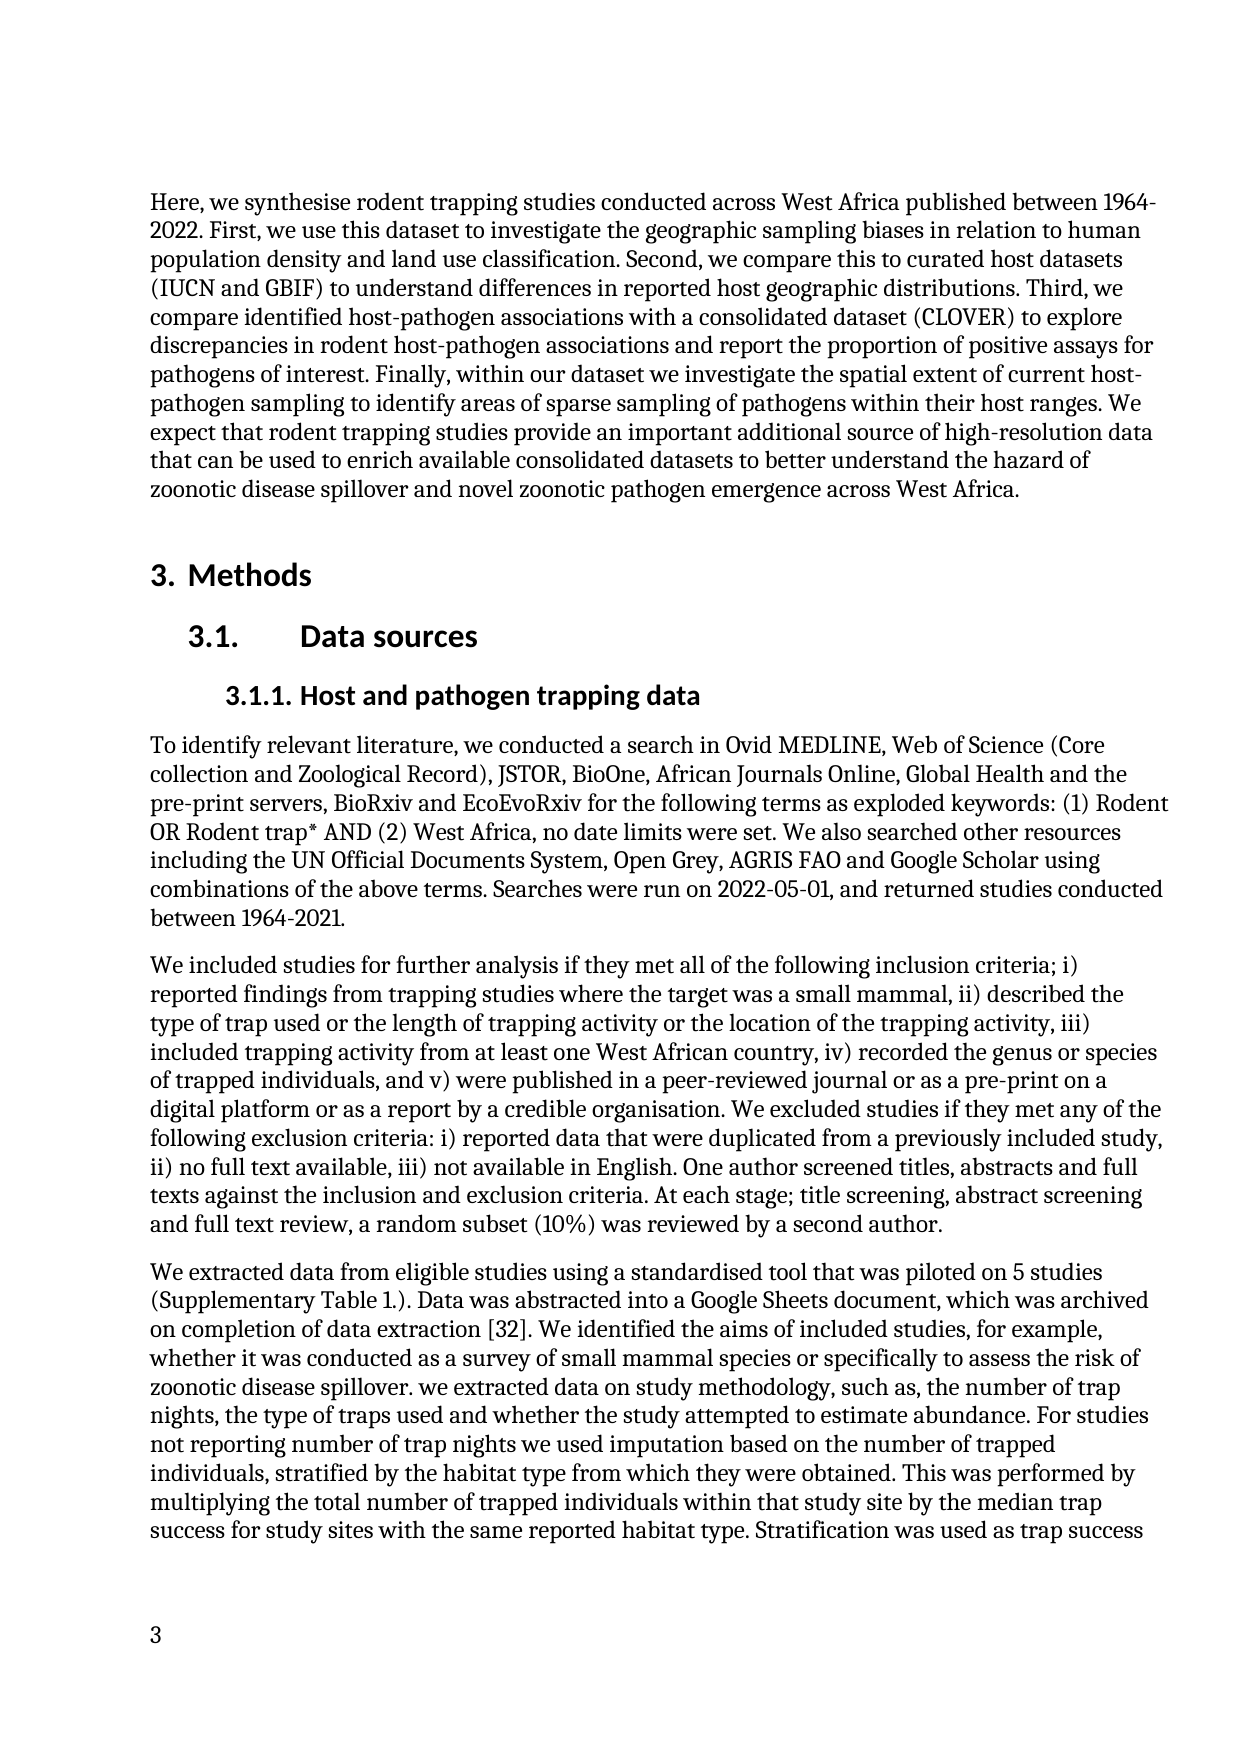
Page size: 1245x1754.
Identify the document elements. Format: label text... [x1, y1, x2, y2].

subtitle Methods [150, 554, 1170, 594]
text We included studies for further analysis if they met all of the following inclusion criteria; i) reported findings from trapping studies where the target was a small mammal, ii) described the type of trap used or the length of trapping activity or the location of the trapping activity, iii) included trapping activity from at least one West African country, iv) recorded the genus or species of trapped individuals, and v) were published in a peer-reviewed journal or as a pre-print on a digital platform or as a report by a credible organisation. We excluded studies if they met any of the following exclusion criteria: i) reported data that were duplicated from a previously included study, ii) no full text available, iii) not available in English. One author screened titles, abstracts and full texts against the inclusion and exclusion criteria. At each stage; title screening, abstract screening and full text review, a random subset (10%) was reviewed by a second author. [150, 951, 1170, 1239]
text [150, 1257, 1170, 1545]
text Here, we synthesise rodent trapping studies conducted across West Africa published between 1964-2022. First, we use this dataset to investigate the geographic sampling biases in relation to human population density and land use classification. Second, we compare this to curated host datasets (IUCN and GBIF) to understand differences in reported host geographic distributions. Third, we compare identified host-pathogen associations with a consolidated dataset (CLOVER) to explore discrepancies in rodent host-pathogen associations and report the proportion of positive assays for pathogens of interest. Finally, within our dataset we investigate the spatial extent of current host-pathogen sampling to identify areas of sparse sampling of pathogens within their host ranges. We expect that rodent trapping studies provide an important additional source of high-resolution data that can be used to enrich available consolidated datasets to better understand the hazard of zoonotic disease spillover and novel zoonotic pathogen emergence across West Africa. [150, 187, 1170, 504]
subtitle Data sources [187, 615, 1170, 656]
text To identify relevant literature, we conducted a search in Ovid MEDLINE, Web of Science (Core collection and Zoological Record), JSTOR, BioOne, African Journals Online, Global Health and the pre-print servers, BioRxiv and EcoEvoRxiv for the following terms as exploded keywords: (1) Rodent OR Rodent trap* AND (2) West Africa, no date limits were set. We also searched other resources including the UN Official Documents System, Open Grey, AGRIS FAO and Google Scholar using combinations of the above terms. Searches were run on 2022-05-01, and returned studies conducted between 1964-2021. [150, 731, 1170, 932]
subtitle Host and pathogen trapping data [225, 677, 1170, 712]
